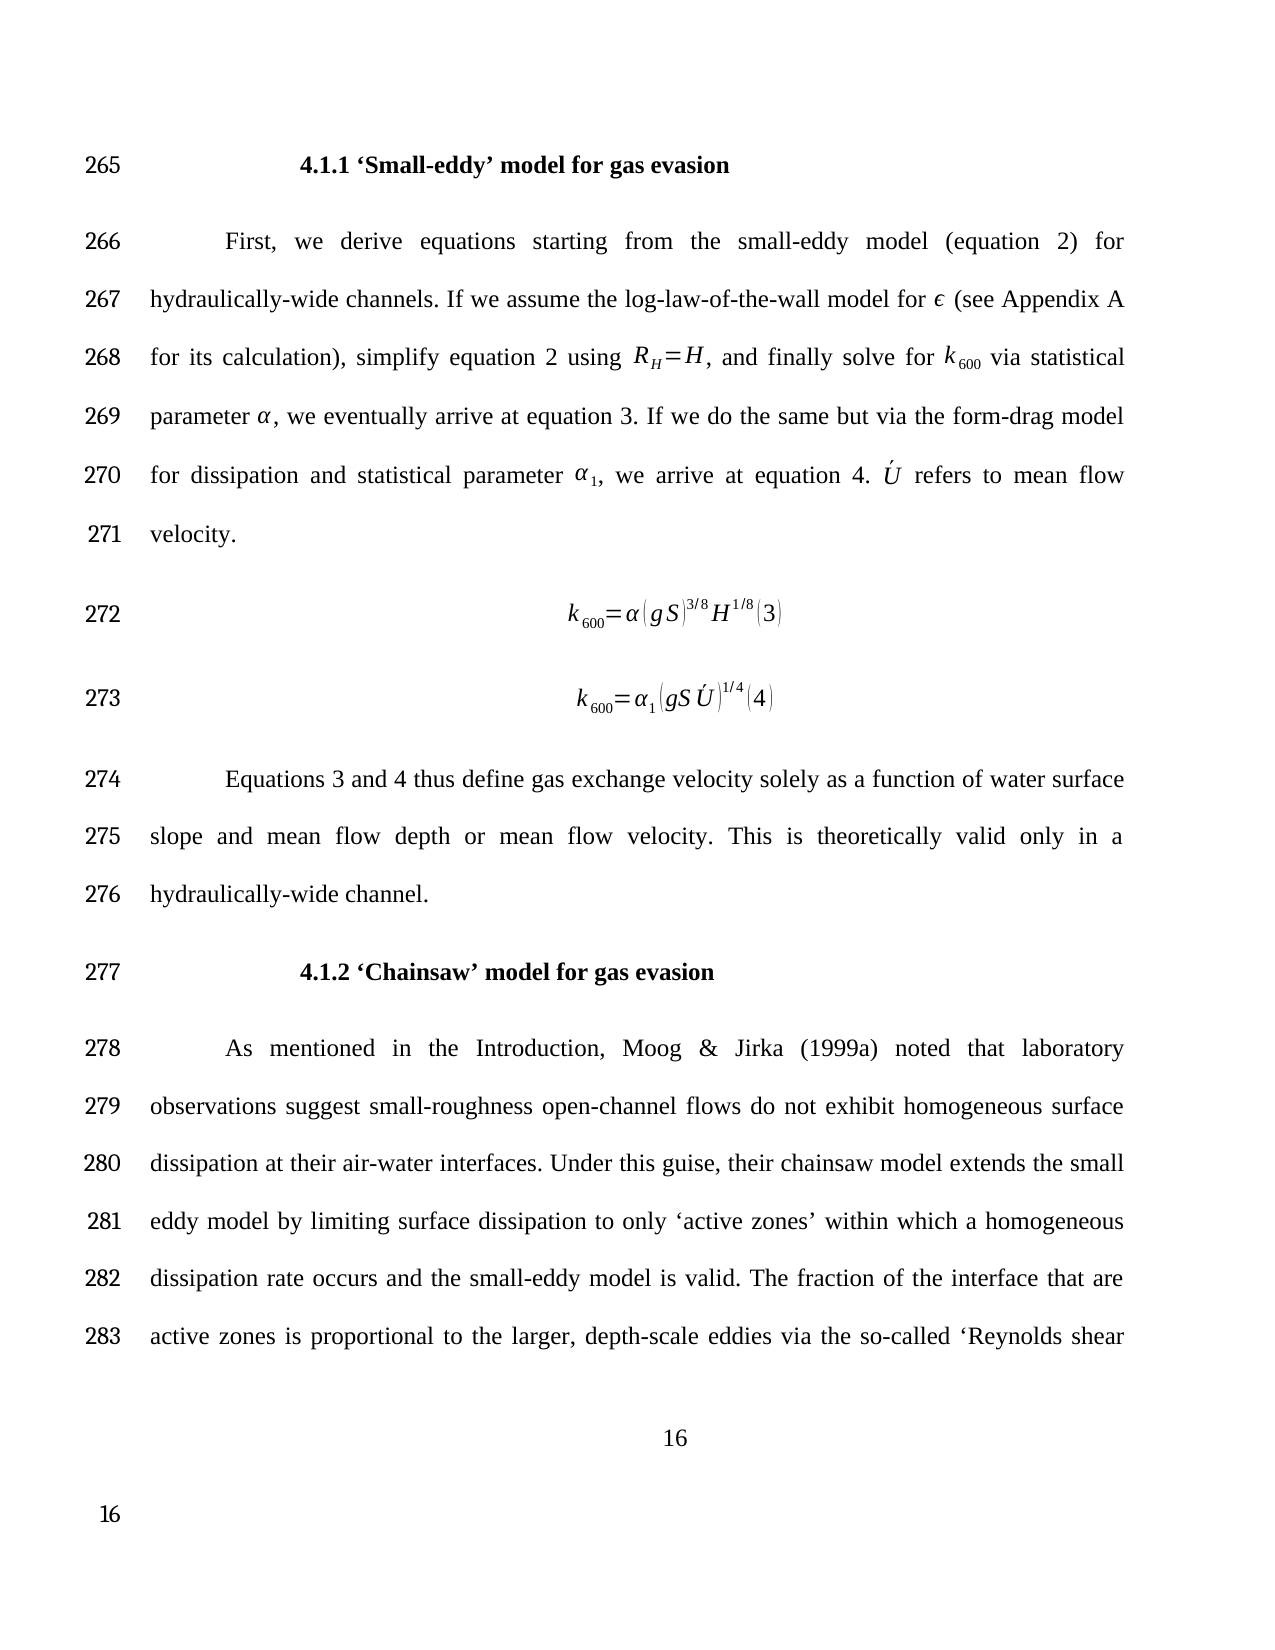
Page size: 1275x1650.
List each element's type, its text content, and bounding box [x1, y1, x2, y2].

subtitle 4.1.1 ‘Small-eddy’ model for gas evasion [225, 150, 1125, 179]
text Equations 3 and 4 thus define gas exchange velocity solely as a function of water surface slope and mean flow depth or mean flow velocity. This is theoretically valid only in a hydraulically-wide channel. [150, 764, 1125, 908]
text First, we derive equations starting from the small-eddy model (equation 2) for hydraulically-wide channels. If we assume the log-law-of-the-wall model for (see Appendix A for its calculation), simplify equation 2 using , and finally solve for via statistical parameter , we eventually arrive at equation 3. If we do the same but via the form-drag model for dissipation and statistical parameter , we arrive at equation 4. refers to mean flow velocity. [150, 226, 1125, 548]
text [150, 1033, 1125, 1350]
subtitle 4.1.2 ‘Chainsaw’ model for gas evasion [225, 957, 1125, 986]
